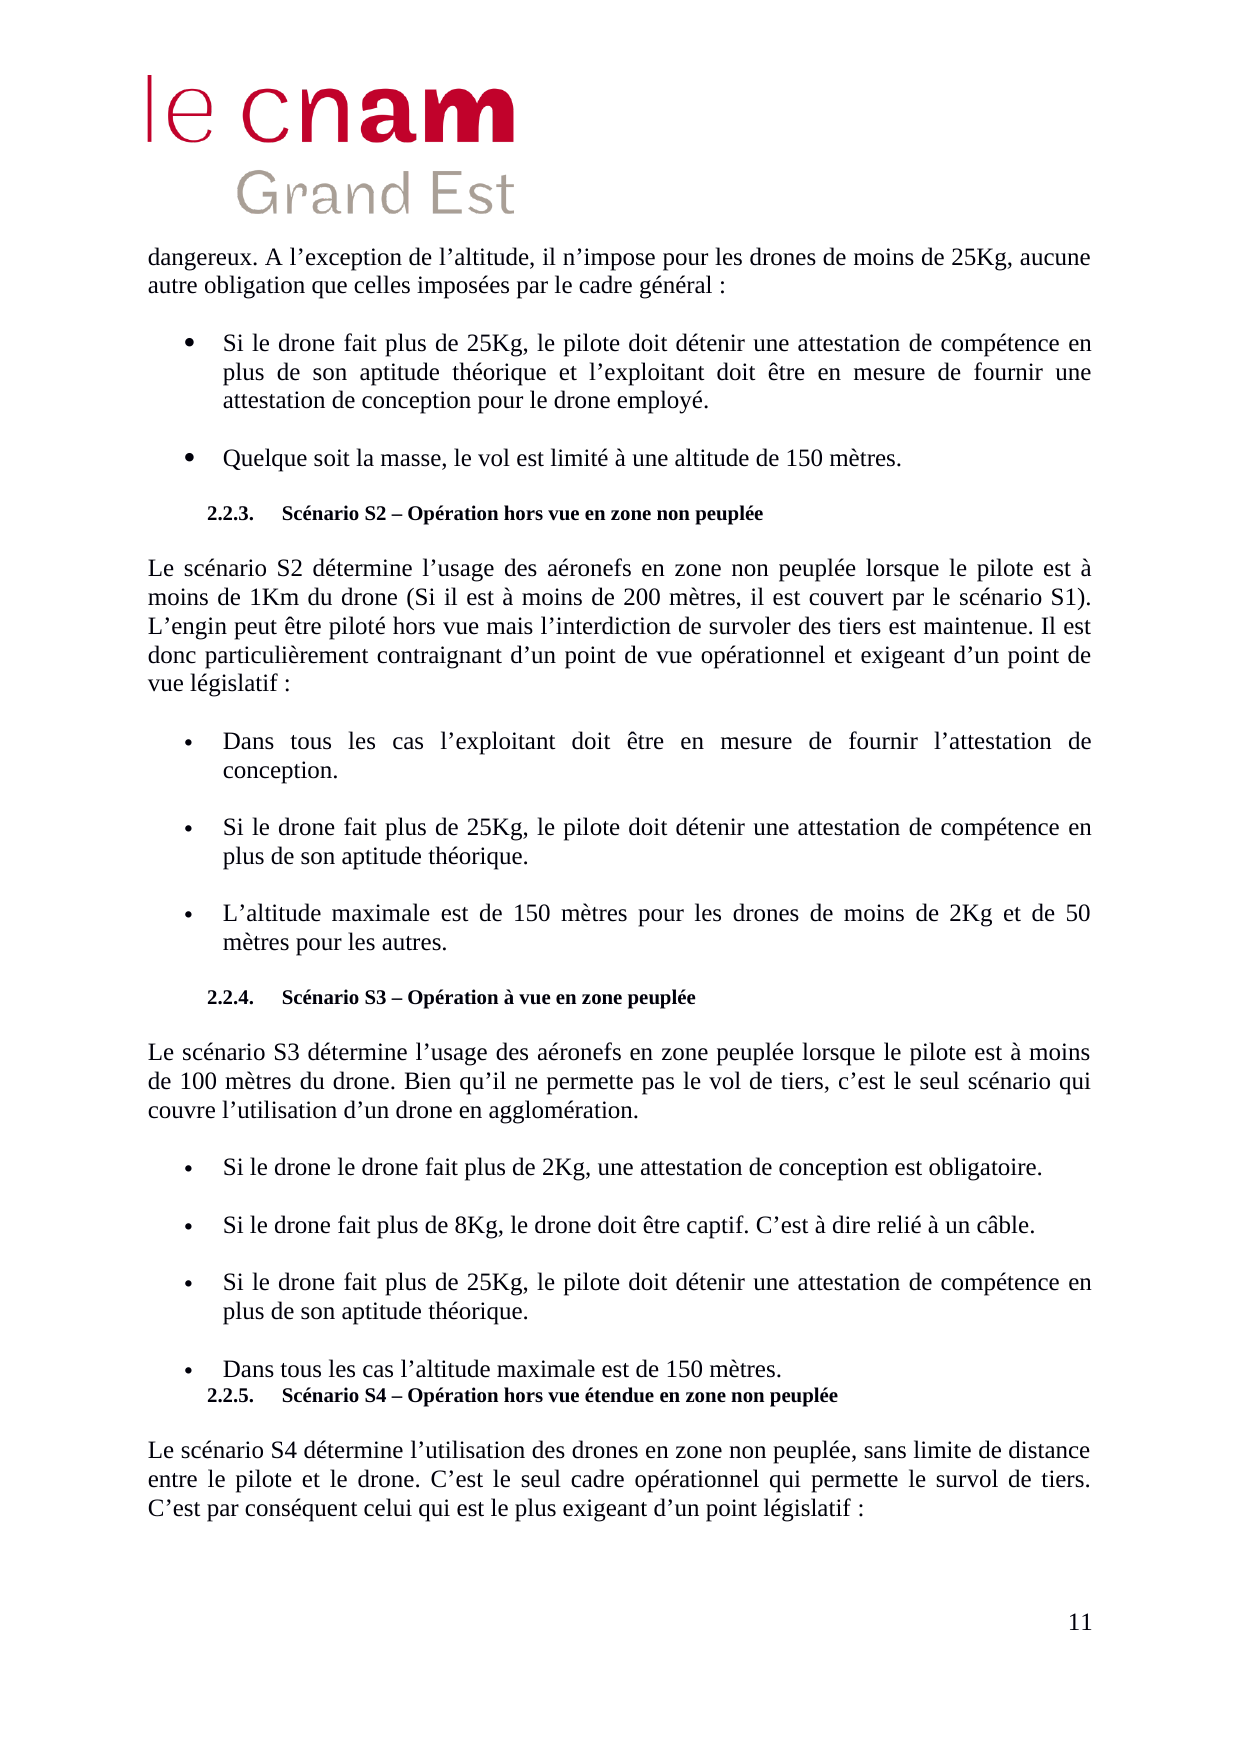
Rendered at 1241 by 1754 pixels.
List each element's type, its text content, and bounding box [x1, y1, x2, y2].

list Si le drone fait plus de 8Kg, le drone doit être captif. C’est à dire relié à un câble. [185, 1210, 1092, 1239]
list Si le drone fait plus de 25Kg, le pilote doit détenir une attestation de compétence en plus de son aptitude théorique et l’exploitant doit être en mesure de fournir une attestation de conception pour le drone employé. [185, 328, 1092, 414]
list Dans tous les cas l’exploitant doit être en mesure de fournir l’attestation de conception. [185, 726, 1092, 783]
subtitle Scénario S3 – Opération à vue en zone peuplée [207, 985, 1092, 1009]
picture [147, 75, 514, 214]
list Si le drone le drone fait plus de 2Kg, une attestation de conception est obligatoire. [185, 1152, 1092, 1181]
text Le scénario S2 détermine l’usage des aéronefs en zone non peuplée lorsque le pilote est à moins de 1Km du drone (Si il est à moins de 200 mètres, il est couvert par le scénario S1). L’engin peut être piloté hors vue mais l’interdiction de survoler des tiers est maintenue. Il est donc particulièrement contraignant d’un point de vue opérationnel et exigeant d’un point de vue législatif : [148, 553, 1092, 697]
list Dans tous les cas l’altitude maximale est de 150 mètres. [185, 1354, 1092, 1382]
text Le scénario S4 détermine l’utilisation des drones en zone non peuplée, sans limite de distance entre le pilote et le drone. C’est le seul cadre opérationnel qui permette le survol de tiers. C’est par conséquent celui qui est le plus exigeant d’un point législatif : [148, 1435, 1092, 1522]
list Quelque soit la masse, le vol est limité à une altitude de 150 mètres. [185, 443, 1092, 472]
list L’altitude maximale est de 150 mètres pour les drones de moins de 2Kg et de 50 mètres pour les autres. [185, 898, 1092, 956]
list Si le drone fait plus de 25Kg, le pilote doit détenir une attestation de compétence en plus de son aptitude théorique. [185, 1267, 1092, 1325]
text Le scénario S3 détermine l’usage des aéronefs en zone peuplée lorsque le pilote est à moins de 100 mètres du drone. Bien qu’il ne permette pas le vol de tiers, c’est le seul scénario qui couvre l’utilisation d’un drone en agglomération. [148, 1037, 1092, 1124]
subtitle Scénario S2 – Opération hors vue en zone non peuplée [207, 501, 1092, 525]
subtitle Scénario S4 – Opération hors vue étendue en zone non peuplée [207, 1382, 1092, 1407]
list Si le drone fait plus de 25Kg, le pilote doit détenir une attestation de compétence en plus de son aptitude théorique. [185, 812, 1092, 870]
